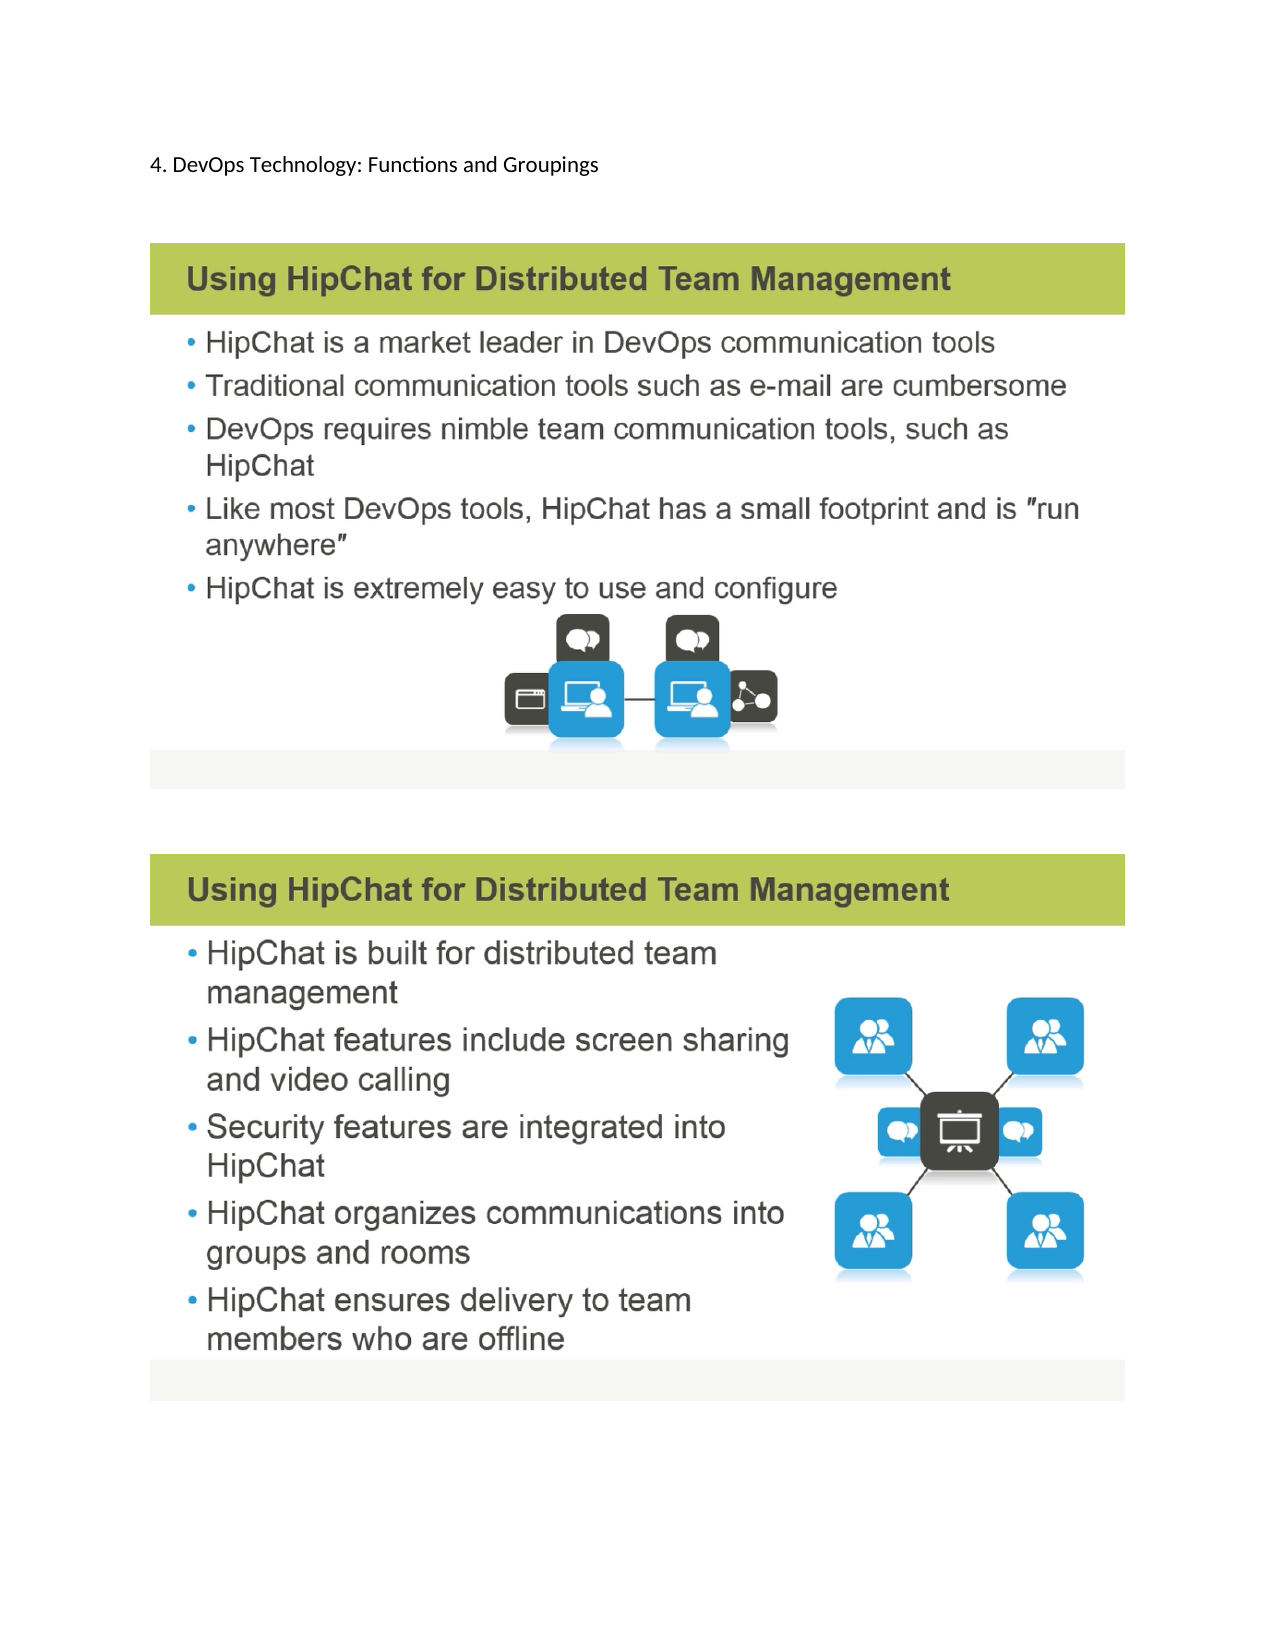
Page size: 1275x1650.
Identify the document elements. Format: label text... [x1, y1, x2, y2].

picture [150, 243, 1125, 789]
picture [150, 854, 1125, 1401]
text 4. DevOps Technology: Functions and Groupings [150, 150, 1125, 178]
